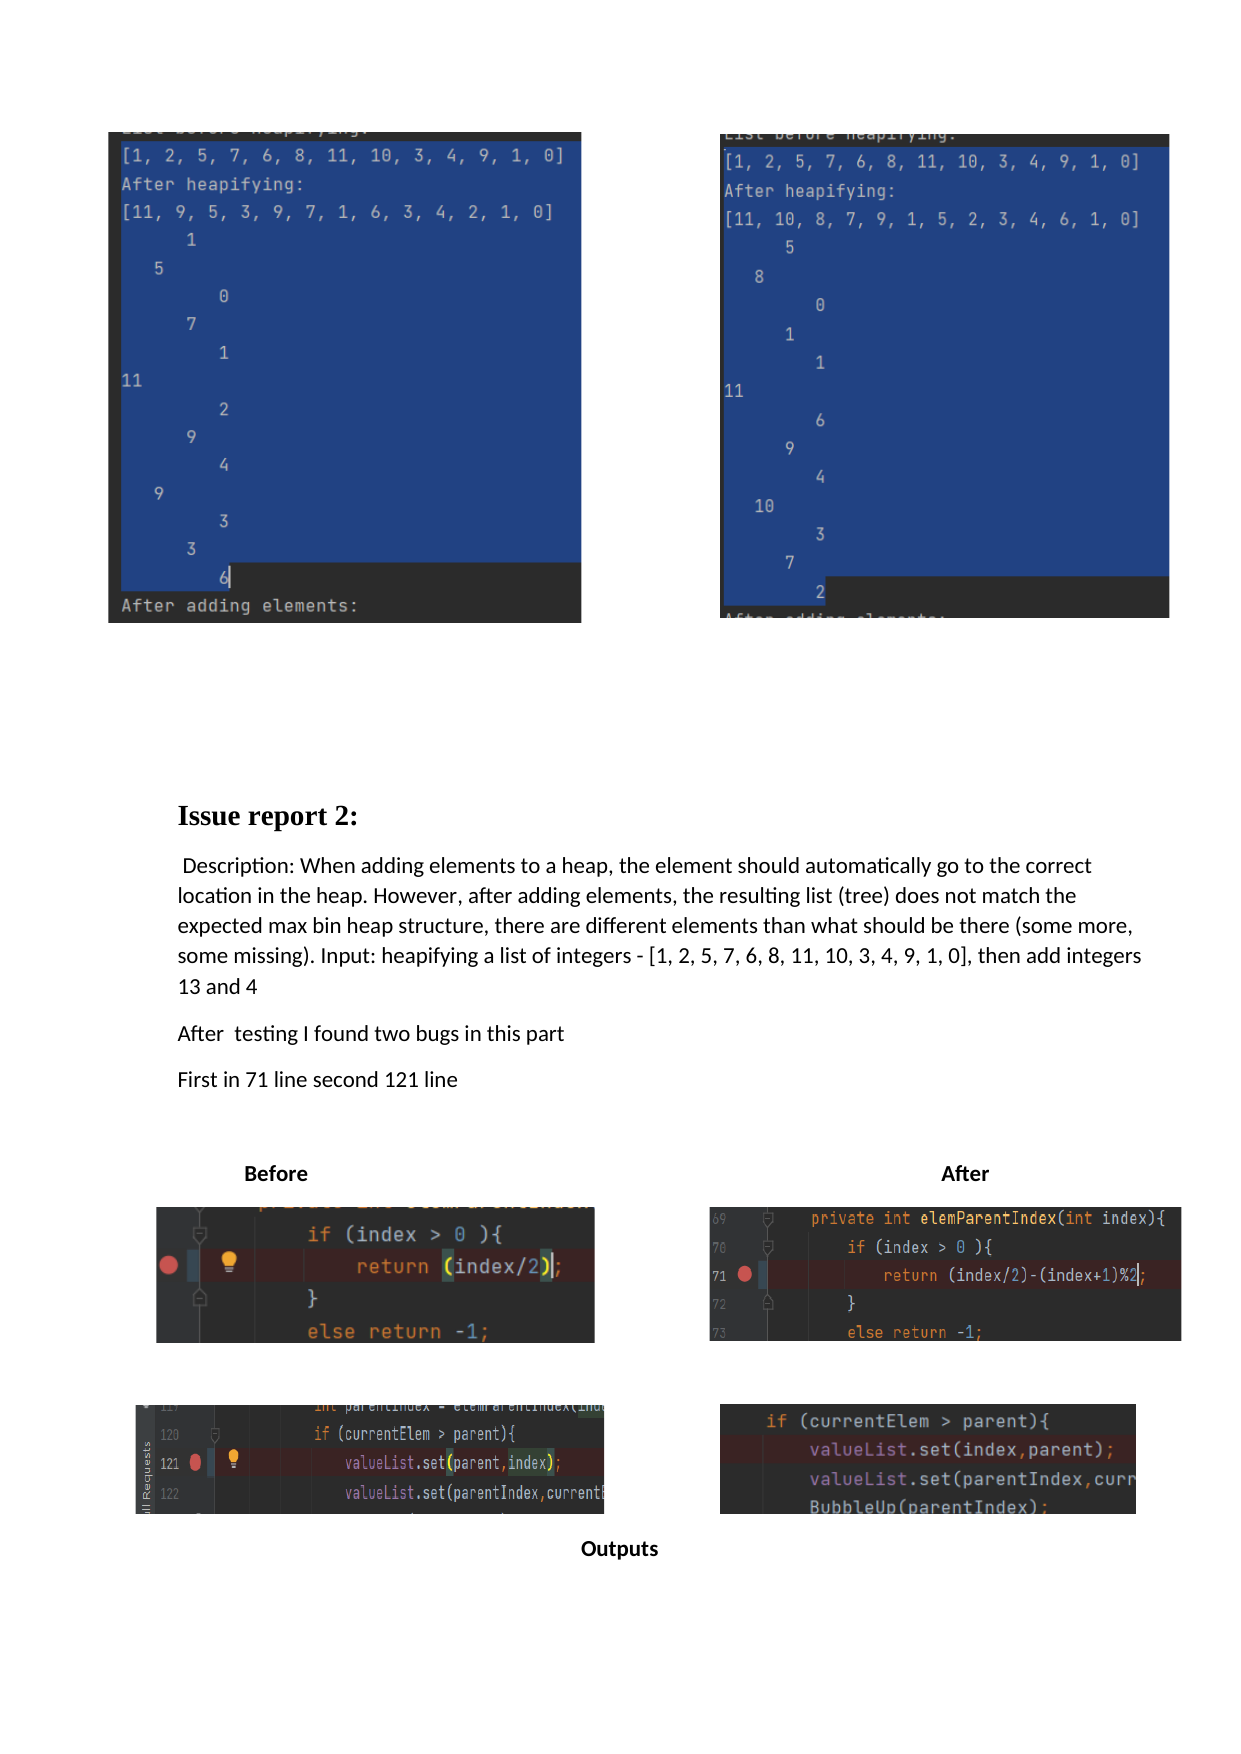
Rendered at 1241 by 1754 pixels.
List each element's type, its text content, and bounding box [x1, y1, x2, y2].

picture [156, 1207, 595, 1343]
text Issue report 2: [177, 798, 1152, 832]
picture [108, 132, 582, 623]
text Outputs [177, 1534, 1152, 1562]
text After testing I found two bugs in this part [177, 1019, 1152, 1047]
picture [135, 1405, 605, 1514]
picture [720, 134, 1170, 618]
picture [709, 1207, 1182, 1341]
text Before After [177, 1159, 1152, 1187]
text First in 71 line second 121 line [177, 1066, 1152, 1094]
text Description: When adding elements to a heap, the element should automatically go to the correct location in the heap. However, after adding elements, the resulting list (tree) does not match the expected max bin heap structure, there are different elements than what should be there (some more, some missing). Input: heapifying a list of integers - [1, 2, 5, 7, 6, 8, 11, 10, 3, 4, 9, 1, 0], then add integers 13 and 4 [177, 851, 1152, 1000]
picture [720, 1404, 1136, 1514]
